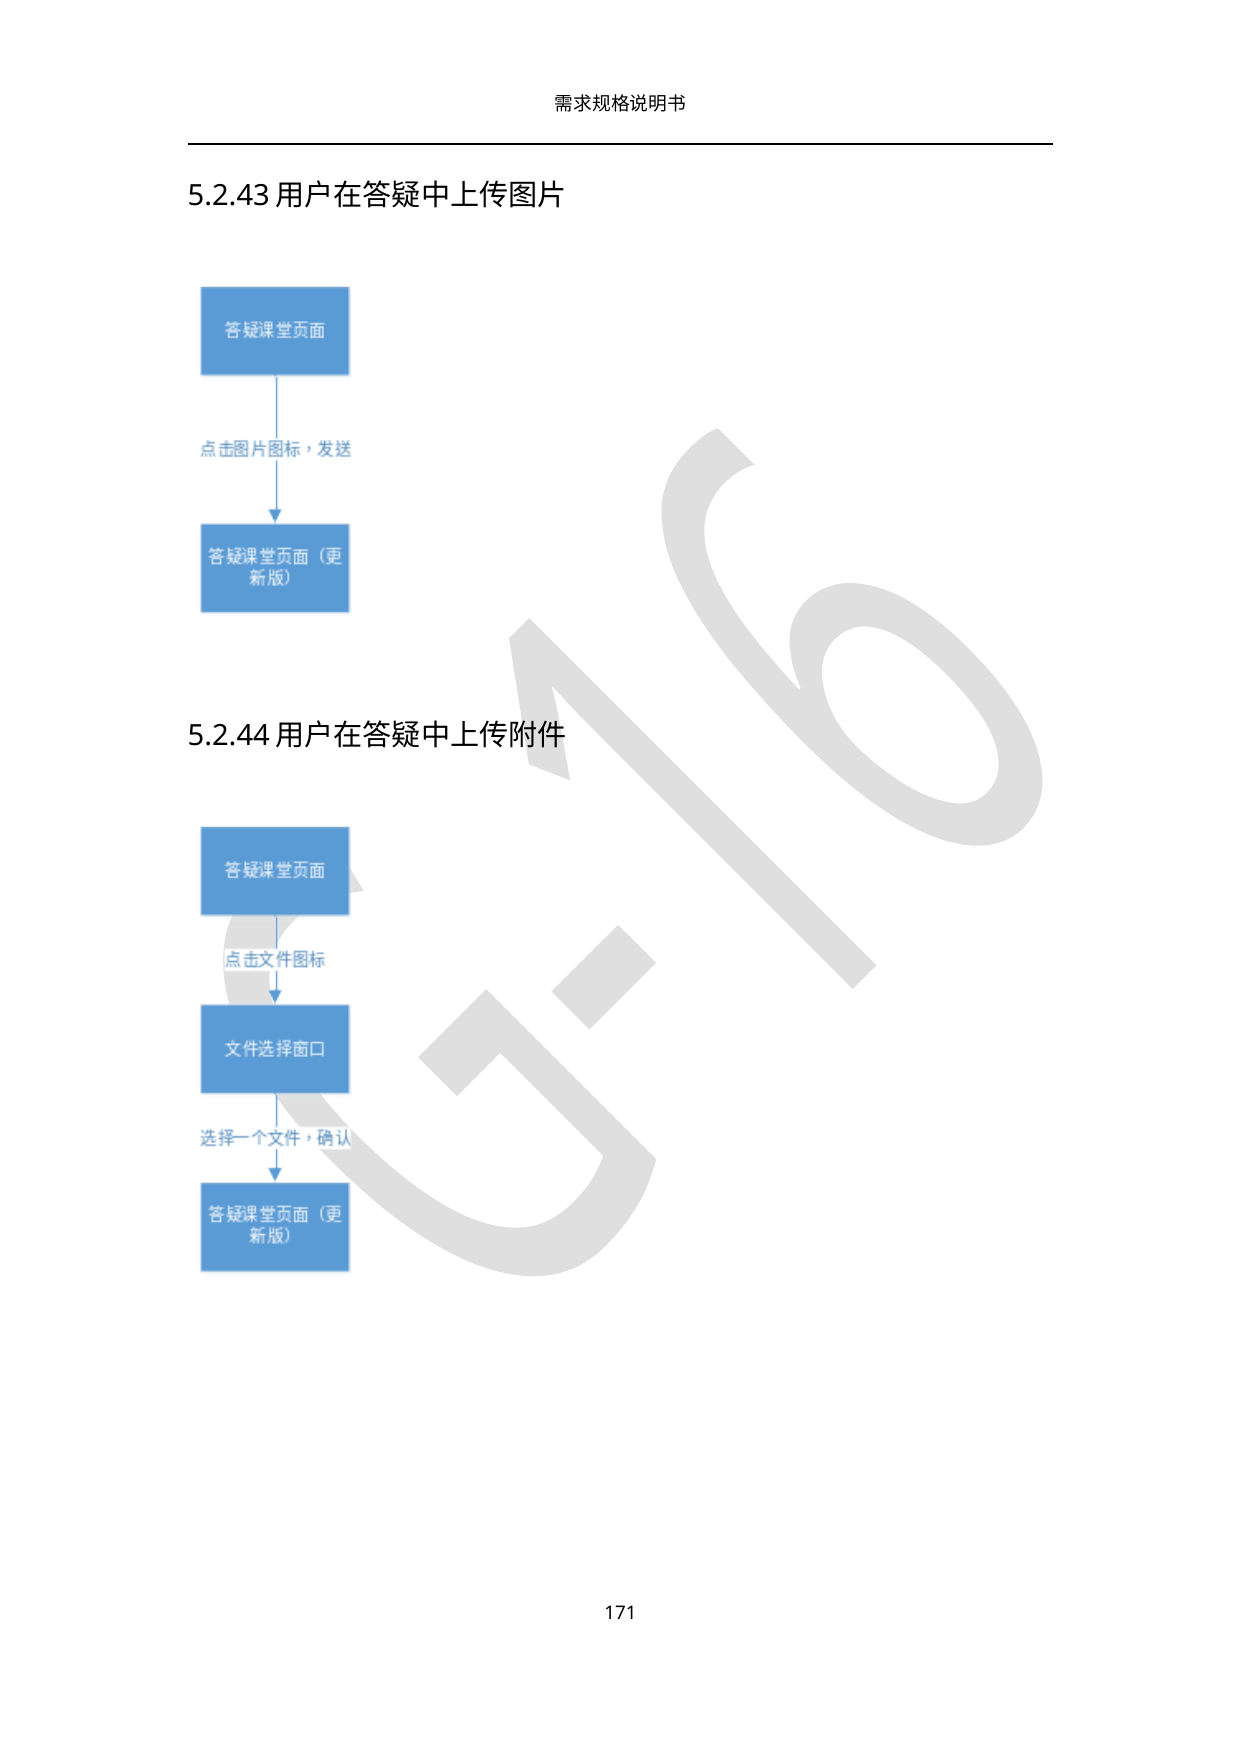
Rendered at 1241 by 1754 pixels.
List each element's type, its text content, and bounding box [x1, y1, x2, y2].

subtitle 用户在答疑中上传附件 [187, 700, 1053, 765]
subtitle 用户在答疑中上传图片 [187, 160, 1053, 225]
